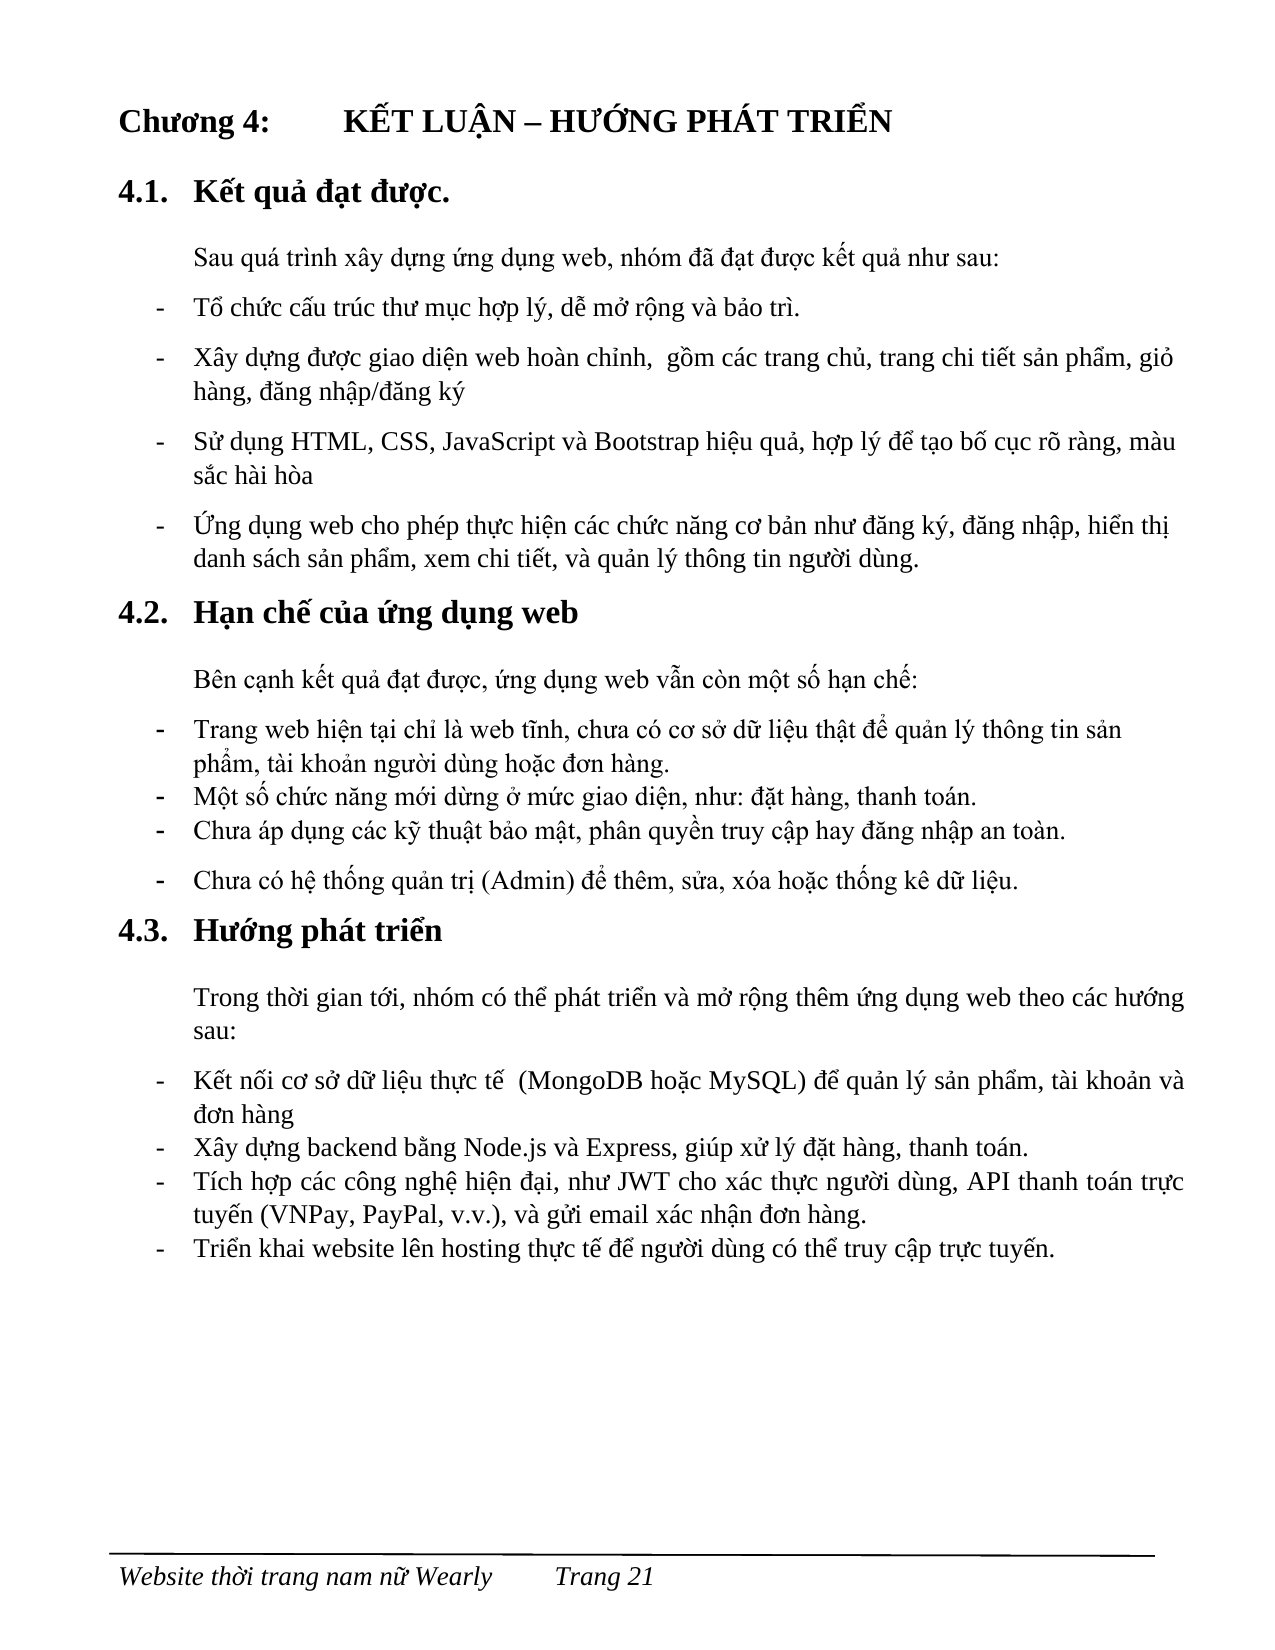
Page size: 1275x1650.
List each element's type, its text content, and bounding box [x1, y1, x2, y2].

subtitle Hạn chế của ứng dụng web [118, 593, 1186, 631]
list Tích hợp các công nghệ hiện đại, như JWT cho xác thực người dùng, API thanh toán trực tuyến (VNPay, PayPal, v.v.), và gửi email xác nhận đơn hàng. [156, 1165, 1186, 1230]
list Chưa áp dụng các kỹ thuật bảo mật, phân quyền truy cập hay đăng nhập an toàn. [156, 814, 1186, 845]
list Trang web hiện tại chỉ là web tĩnh, chưa có cơ sở dữ liệu thật để quản lý thông tin sản phẩm, tài khoản người dùng hoặc đơn hàng. [156, 713, 1186, 778]
text Bên cạnh kết quả đạt được, ứng dụng web vẫn còn một số hạn chế: [193, 663, 1186, 694]
text Sau quá trình xây dựng ứng dụng web, nhóm đã đạt được kết quả như sau: [193, 241, 1186, 272]
list Ứng dụng web cho phép thực hiện các chức năng cơ bản như đăng ký, đăng nhập, hiển thị danh sách sản phẩm, xem chi tiết, và quản lý thông tin người dùng. [156, 509, 1186, 574]
list Một số chức năng mới dừng ở mức giao diện, như: đặt hàng, thanh toán. [156, 780, 1186, 811]
list Sử dụng HTML, CSS, JavaScript và Bootstrap hiệu quả, hợp lý để tạo bố cục rõ ràng, màu sắc hài hòa [156, 425, 1186, 490]
list Xây dựng được giao diện web hoàn chỉnh, gồm các trang chủ, trang chi tiết sản phẩm, giỏ hàng, đăng nhập/đăng ký [156, 342, 1186, 406]
list Tổ chức cấu trúc thư mục hợp lý, dễ mở rộng và bảo trì. [156, 291, 1186, 322]
list Kết nối cơ sở dữ liệu thực tế (MongoDB hoặc MySQL) để quản lý sản phẩm, tài khoản và đơn hàng [156, 1064, 1186, 1129]
subtitle Chương 4: KẾT LUẬN – HƯỚNG PHÁT TRIỂN [118, 101, 1186, 139]
subtitle Kết quả đạt được. [118, 171, 1186, 209]
subtitle Hướng phát triển [118, 911, 1186, 949]
list Triển khai website lên hosting thực tế để người dùng có thể truy cập trực tuyến. [156, 1232, 1186, 1263]
list Xây dựng backend bằng Node.js và Express, giúp xử lý đặt hàng, thanh toán. [156, 1131, 1186, 1163]
list Chưa có hệ thống quản trị (Admin) để thêm, sửa, xóa hoặc thống kê dữ liệu. [156, 864, 1186, 896]
text Trong thời gian tới, nhóm có thể phát triển và mở rộng thêm ứng dụng web theo các hướng sau: [193, 981, 1186, 1045]
